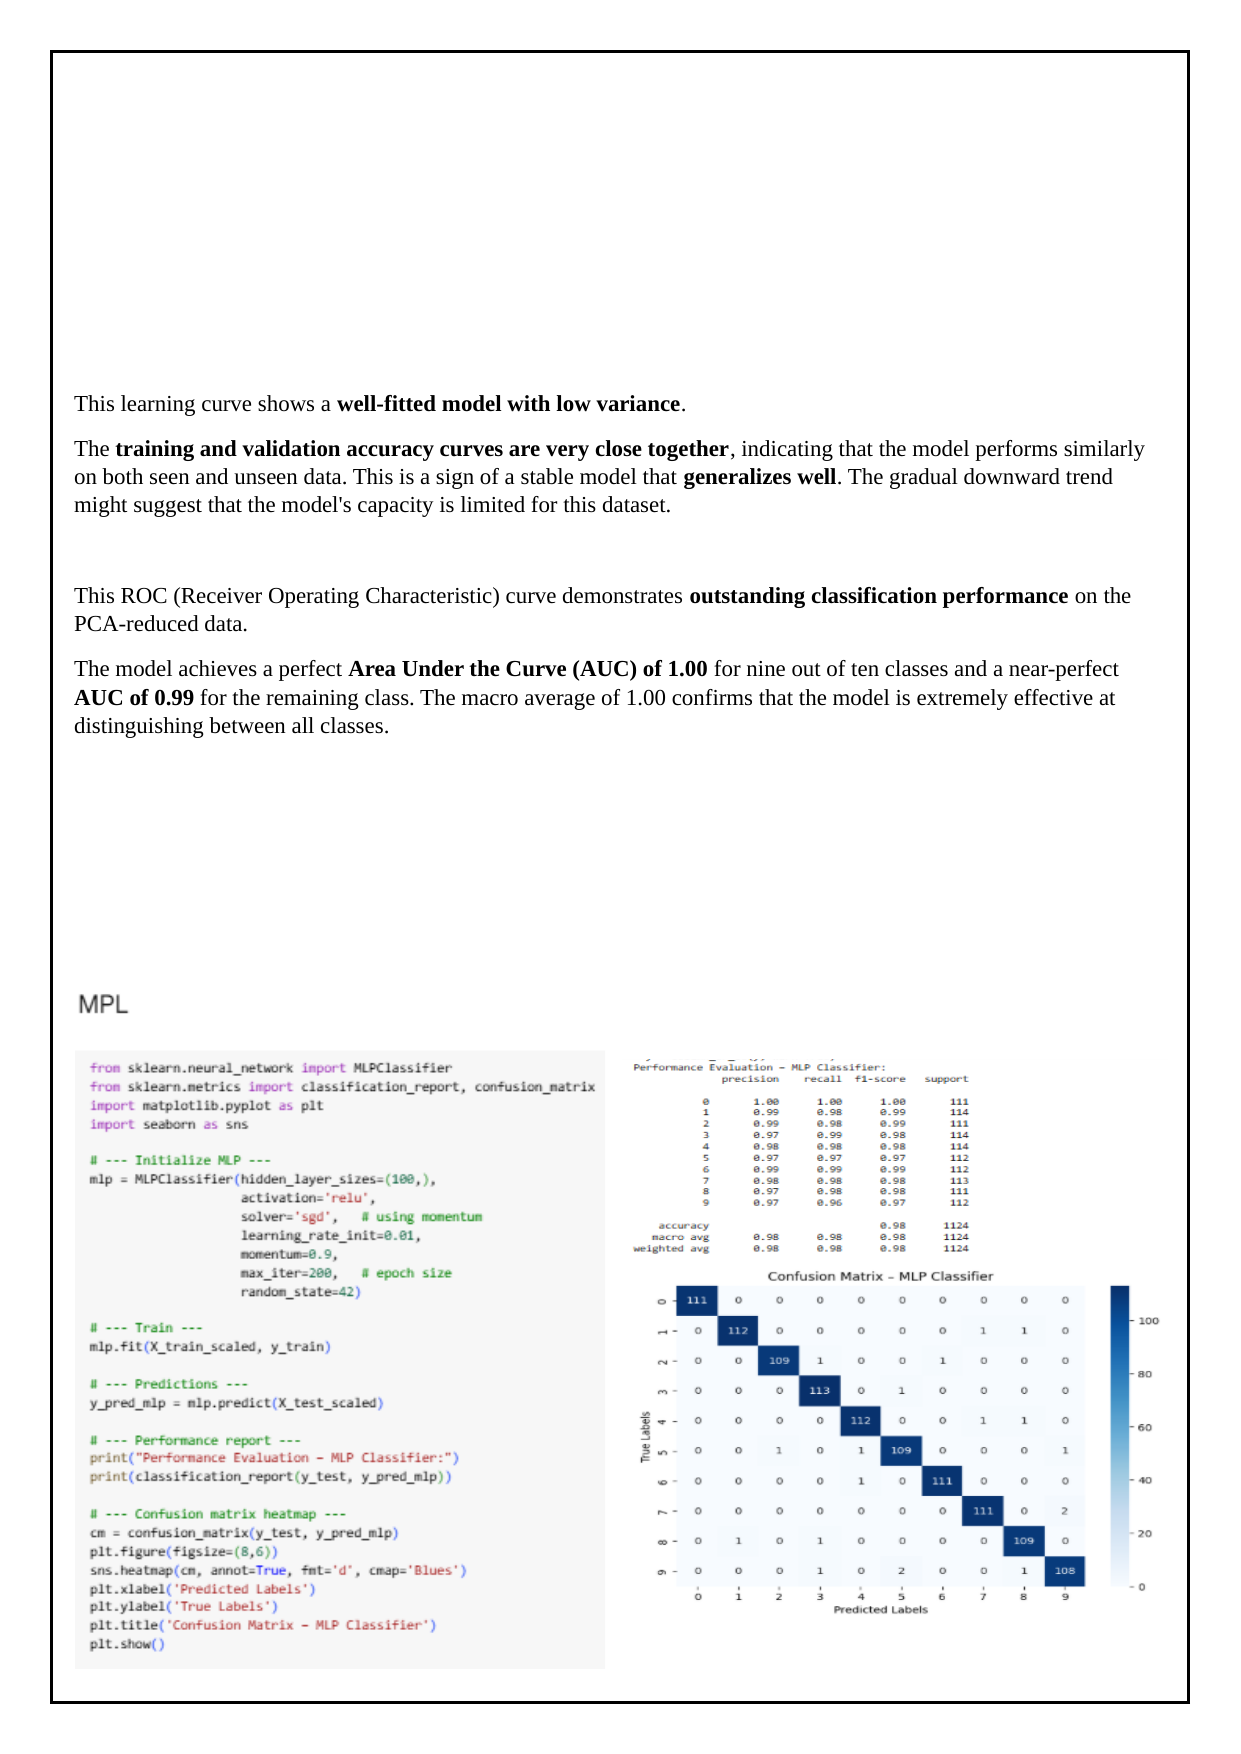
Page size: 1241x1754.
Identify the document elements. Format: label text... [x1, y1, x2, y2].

text This ROC (Receiver Operating Characteristic) curve demonstrates outstanding classification performance on the PCA-reduced data. [74, 582, 1167, 637]
picture [73, 982, 605, 1668]
picture [620, 1059, 1167, 1622]
text The model achieves a perfect Area Under the Curve (AUC) of 1.00 for nine out of ten classes and a near-perfect AUC of 0.99 for the remaining class. The macro average of 1.00 confirms that the model is extremely effective at distinguishing between all classes. [74, 655, 1167, 738]
text The training and validation accuracy curves are very close together, indicating that the model performs similarly on both seen and unseen data. This is a sign of a stable model that generalizes well. The gradual downward trend might suggest that the model's capacity is limited for this dataset. [74, 435, 1167, 518]
text This learning curve shows a well-fitted model with low variance. [74, 389, 1167, 416]
